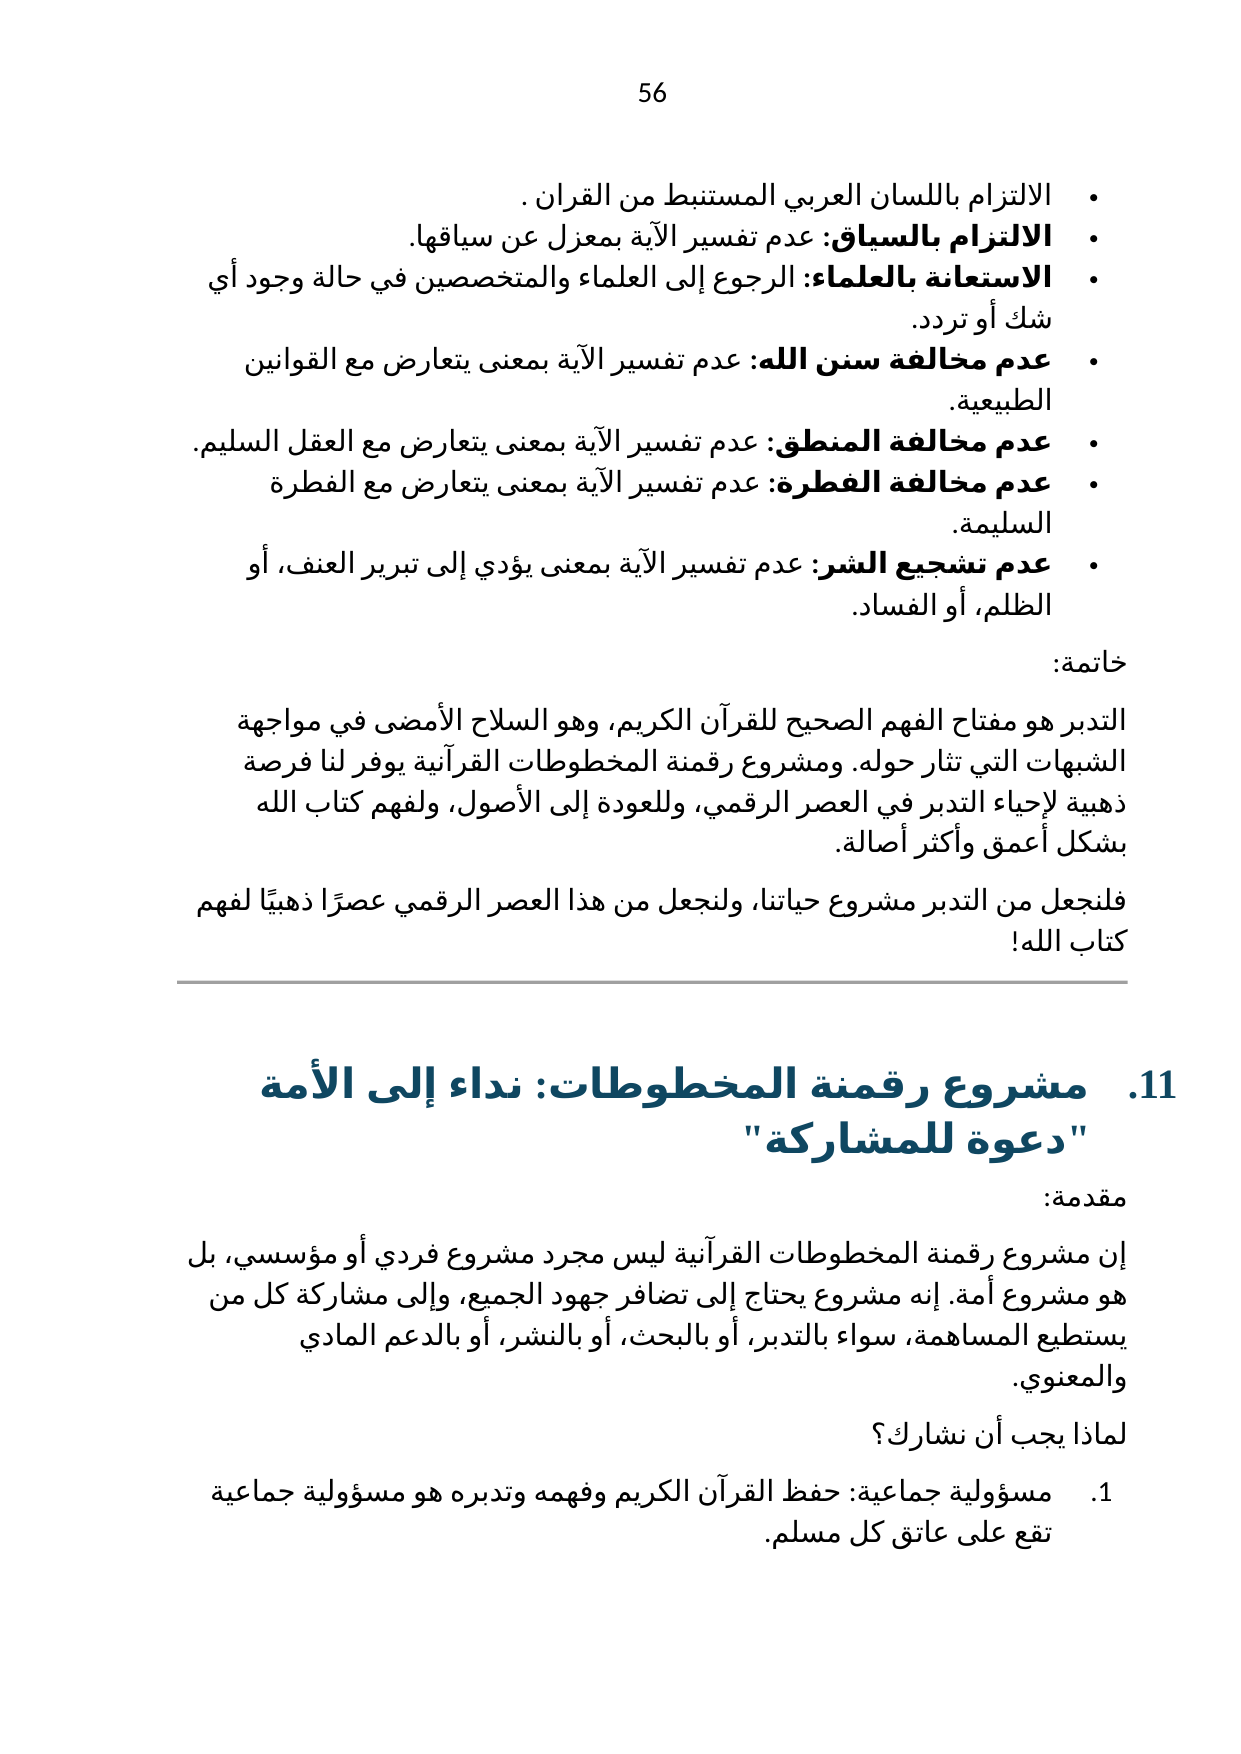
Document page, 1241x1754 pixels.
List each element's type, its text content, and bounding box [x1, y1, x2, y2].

list عدم مخالفة سنن الله: عدم تفسير الآية بمعنى يتعارض مع القوانين الطبيعية. [177, 341, 1090, 417]
text فلنجعل من التدبر مشروع حياتنا، ولنجعل من هذا العصر الرقمي عصرًا ذهبيًا لفهم كتاب الله! [177, 882, 1128, 959]
text لماذا يجب أن نشارك؟ [177, 1416, 1128, 1451]
text التدبر هو مفتاح الفهم الصحيح للقرآن الكريم، وهو السلاح الأمضى في مواجهة الشبهات التي تثار حوله. ومشروع رقمنة المخطوطات القرآنية يوفر لنا فرصة ذهبية لإحياء التدبر في العصر الرقمي، وللعودة إلى الأصول، ولفهم كتاب الله بشكل أعمق وأكثر أصالة. [177, 702, 1128, 860]
subtitle مشروع رقمنة المخطوطات: نداء إلى الأمة "دعوة للمشاركة" [177, 1059, 1128, 1162]
list عدم تشجيع الشر: عدم تفسير الآية بمعنى يؤدي إلى تبرير العنف، أو الظلم، أو الفساد. [177, 546, 1090, 622]
list عدم مخالفة الفطرة: عدم تفسير الآية بمعنى يتعارض مع الفطرة السليمة. [177, 464, 1090, 540]
list عدم مخالفة المنطق: عدم تفسير الآية بمعنى يتعارض مع العقل السليم. [177, 423, 1090, 458]
list مسؤولية جماعية: حفظ القرآن الكريم وفهمه وتدبره هو مسؤولية جماعية تقع على عاتق كل مسلم. [177, 1473, 1090, 1550]
text إن مشروع رقمنة المخطوطات القرآنية ليس مجرد مشروع فردي أو مؤسسي، بل هو مشروع أمة. إنه مشروع يحتاج إلى تضافر جهود الجميع، وإلى مشاركة كل من يستطيع المساهمة، سواء بالتدبر، أو بالبحث، أو بالنشر، أو بالدعم المادي والمعنوي. [177, 1235, 1128, 1394]
text مقدمة: [177, 1178, 1128, 1213]
list الالتزام باللسان العربي المستنبط من القران . [177, 177, 1090, 213]
text خاتمة: [177, 644, 1128, 680]
list الالتزام بالسياق: عدم تفسير الآية بمعزل عن سياقها. [177, 218, 1090, 254]
list الاستعانة بالعلماء: الرجوع إلى العلماء والمتخصصين في حالة وجود أي شك أو تردد. [177, 259, 1090, 336]
